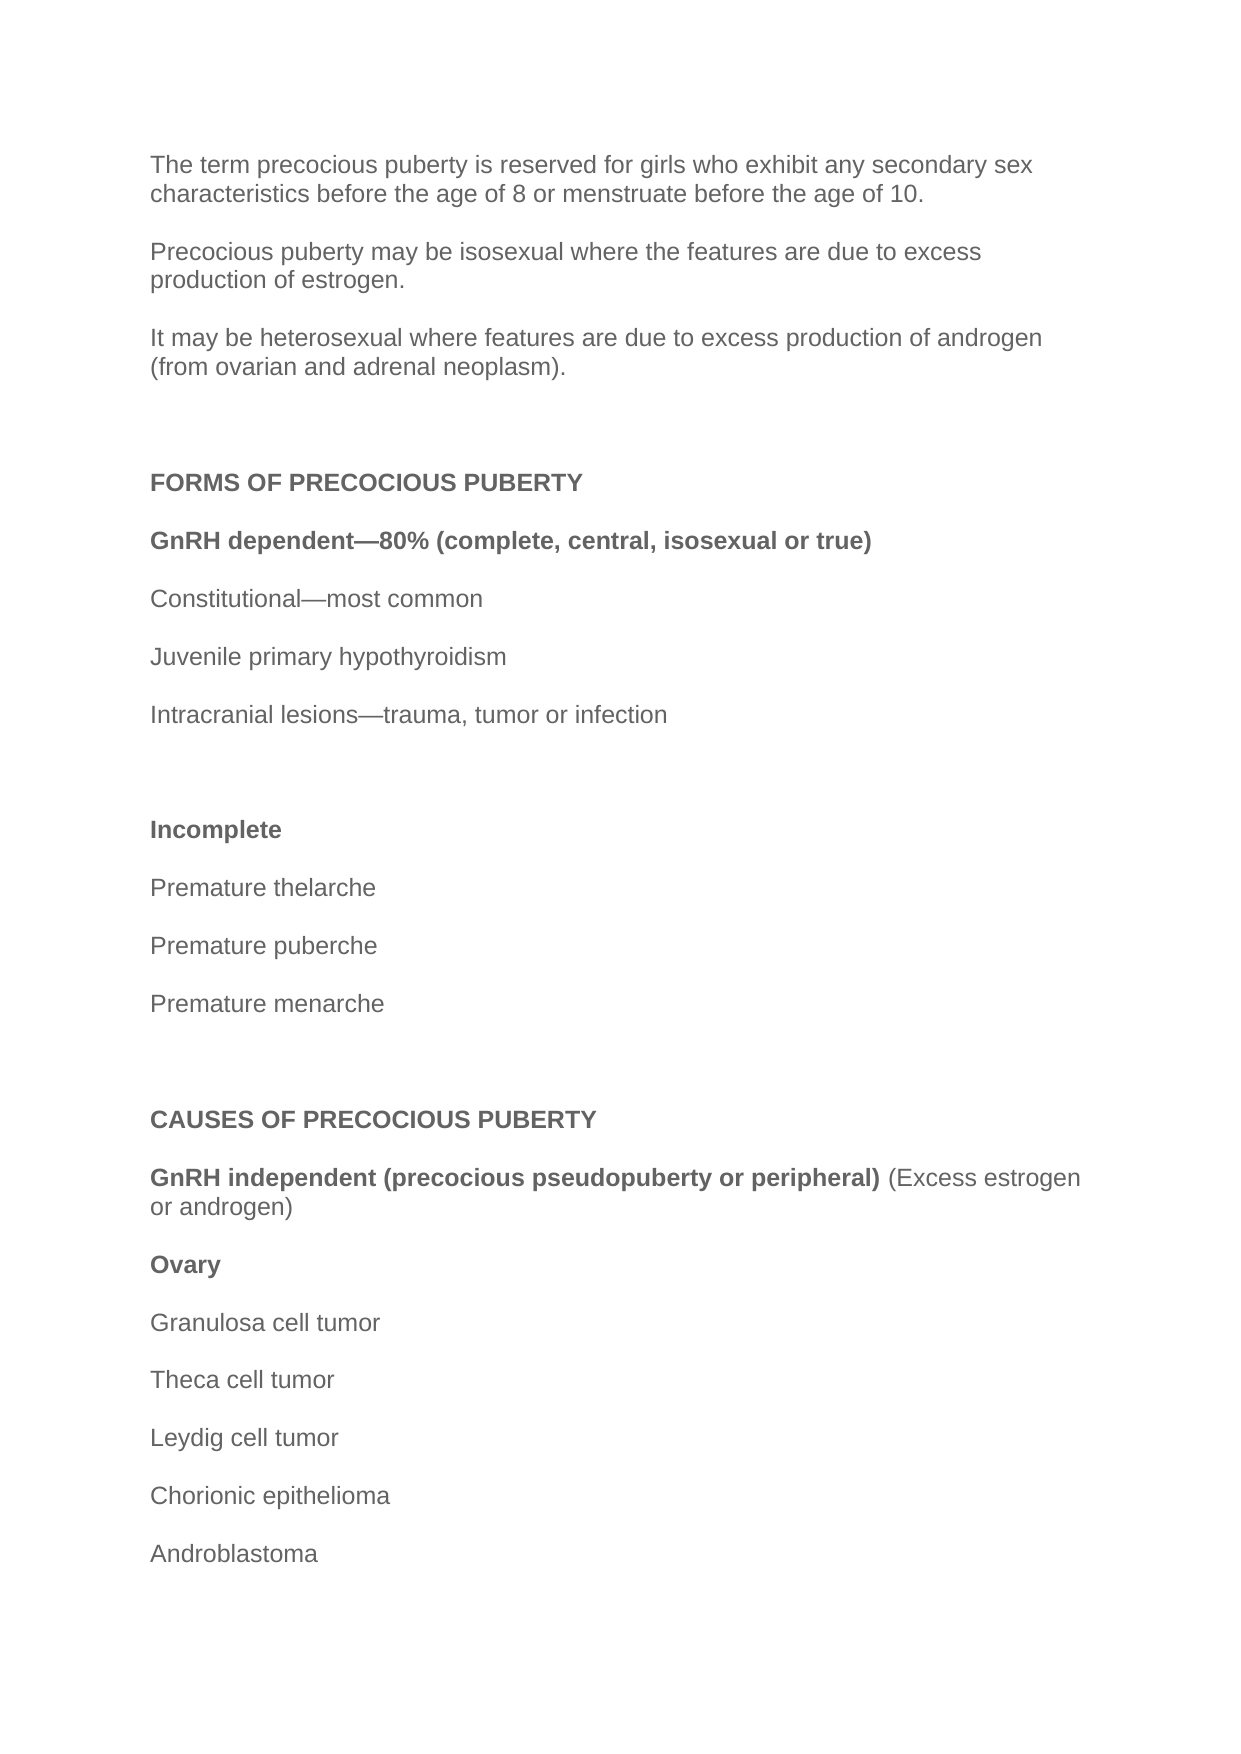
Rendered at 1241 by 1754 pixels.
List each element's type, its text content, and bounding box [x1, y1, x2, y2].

text Intracranial lesions—trauma, tumor or infection [150, 699, 1090, 728]
text Premature puberche [150, 931, 1090, 960]
text It may be heterosexual where features are due to excess production of androgen (from ovarian and adrenal neoplasm). [150, 323, 1090, 381]
text Theca cell tumor [150, 1365, 1090, 1394]
text Granulosa cell tumor [150, 1307, 1090, 1336]
text Incomplete [150, 815, 1090, 844]
text Juvenile primary hypothyroidism [150, 642, 1090, 670]
text CAUSES OF PRECOCIOUS PUBERTY [150, 1105, 1090, 1134]
text Premature thelarche [150, 873, 1090, 902]
text Ovary [150, 1249, 1090, 1278]
text Leydig cell tumor [150, 1423, 1090, 1452]
text Precocious puberty may be isosexual where the features are due to excess production of estrogen. [150, 237, 1090, 294]
text Constitutional—most common [150, 584, 1090, 612]
text Chorionic epithelioma [150, 1481, 1090, 1510]
text Androblastoma [150, 1539, 1090, 1568]
text GnRH independent (precocious pseudopuberty or peripheral) (Excess estrogen or androgen) [150, 1163, 1090, 1220]
text Premature menarche [150, 989, 1090, 1018]
text FORMS OF PRECOCIOUS PUBERTY [150, 468, 1090, 497]
text The term precocious puberty is reserved for girls who exhibit any secondary sex characteristics before the age of 8 or menstruate before the age of 10. [150, 150, 1090, 207]
text GnRH dependent—80% (complete, central, isosexual or true) [150, 526, 1090, 554]
